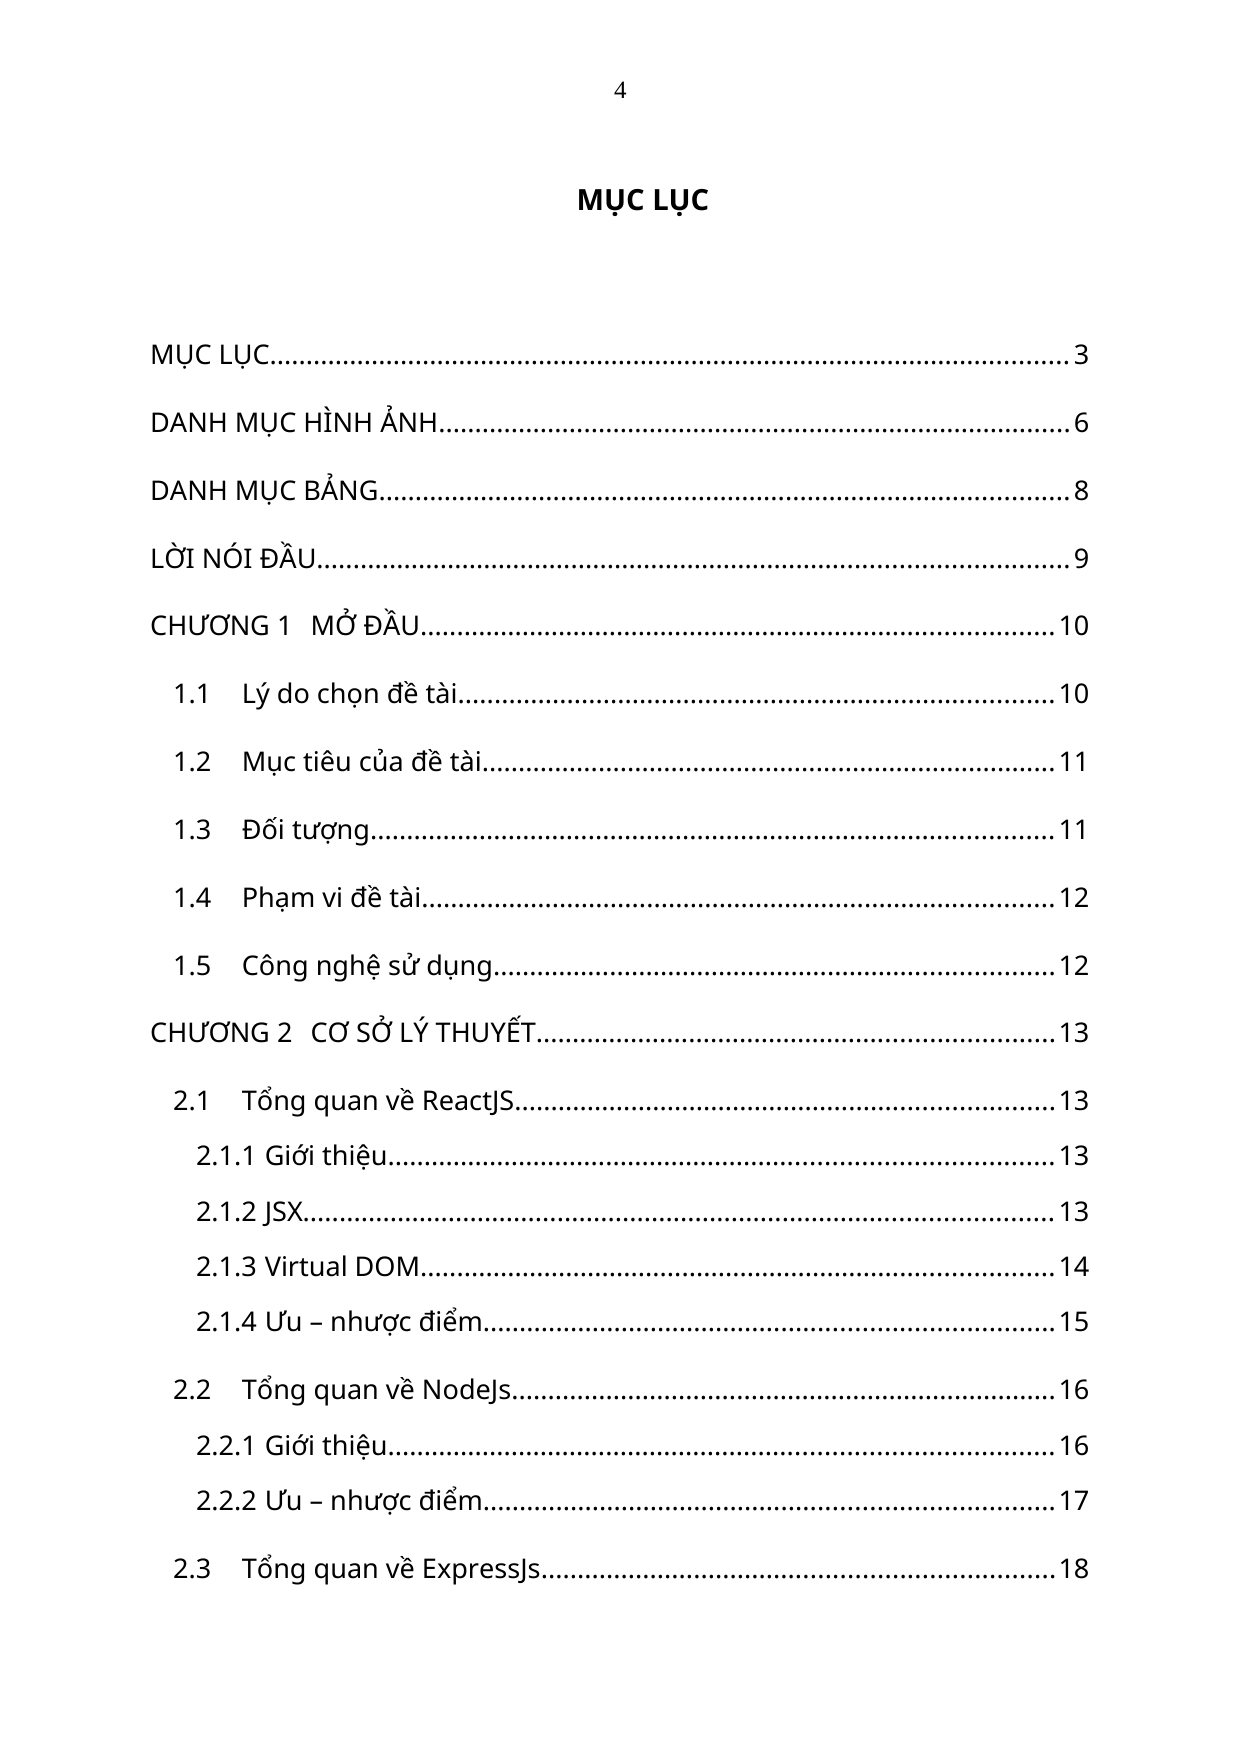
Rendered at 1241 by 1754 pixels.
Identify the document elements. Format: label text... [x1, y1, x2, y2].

subtitle MỤC LỤC [195, 179, 1090, 219]
